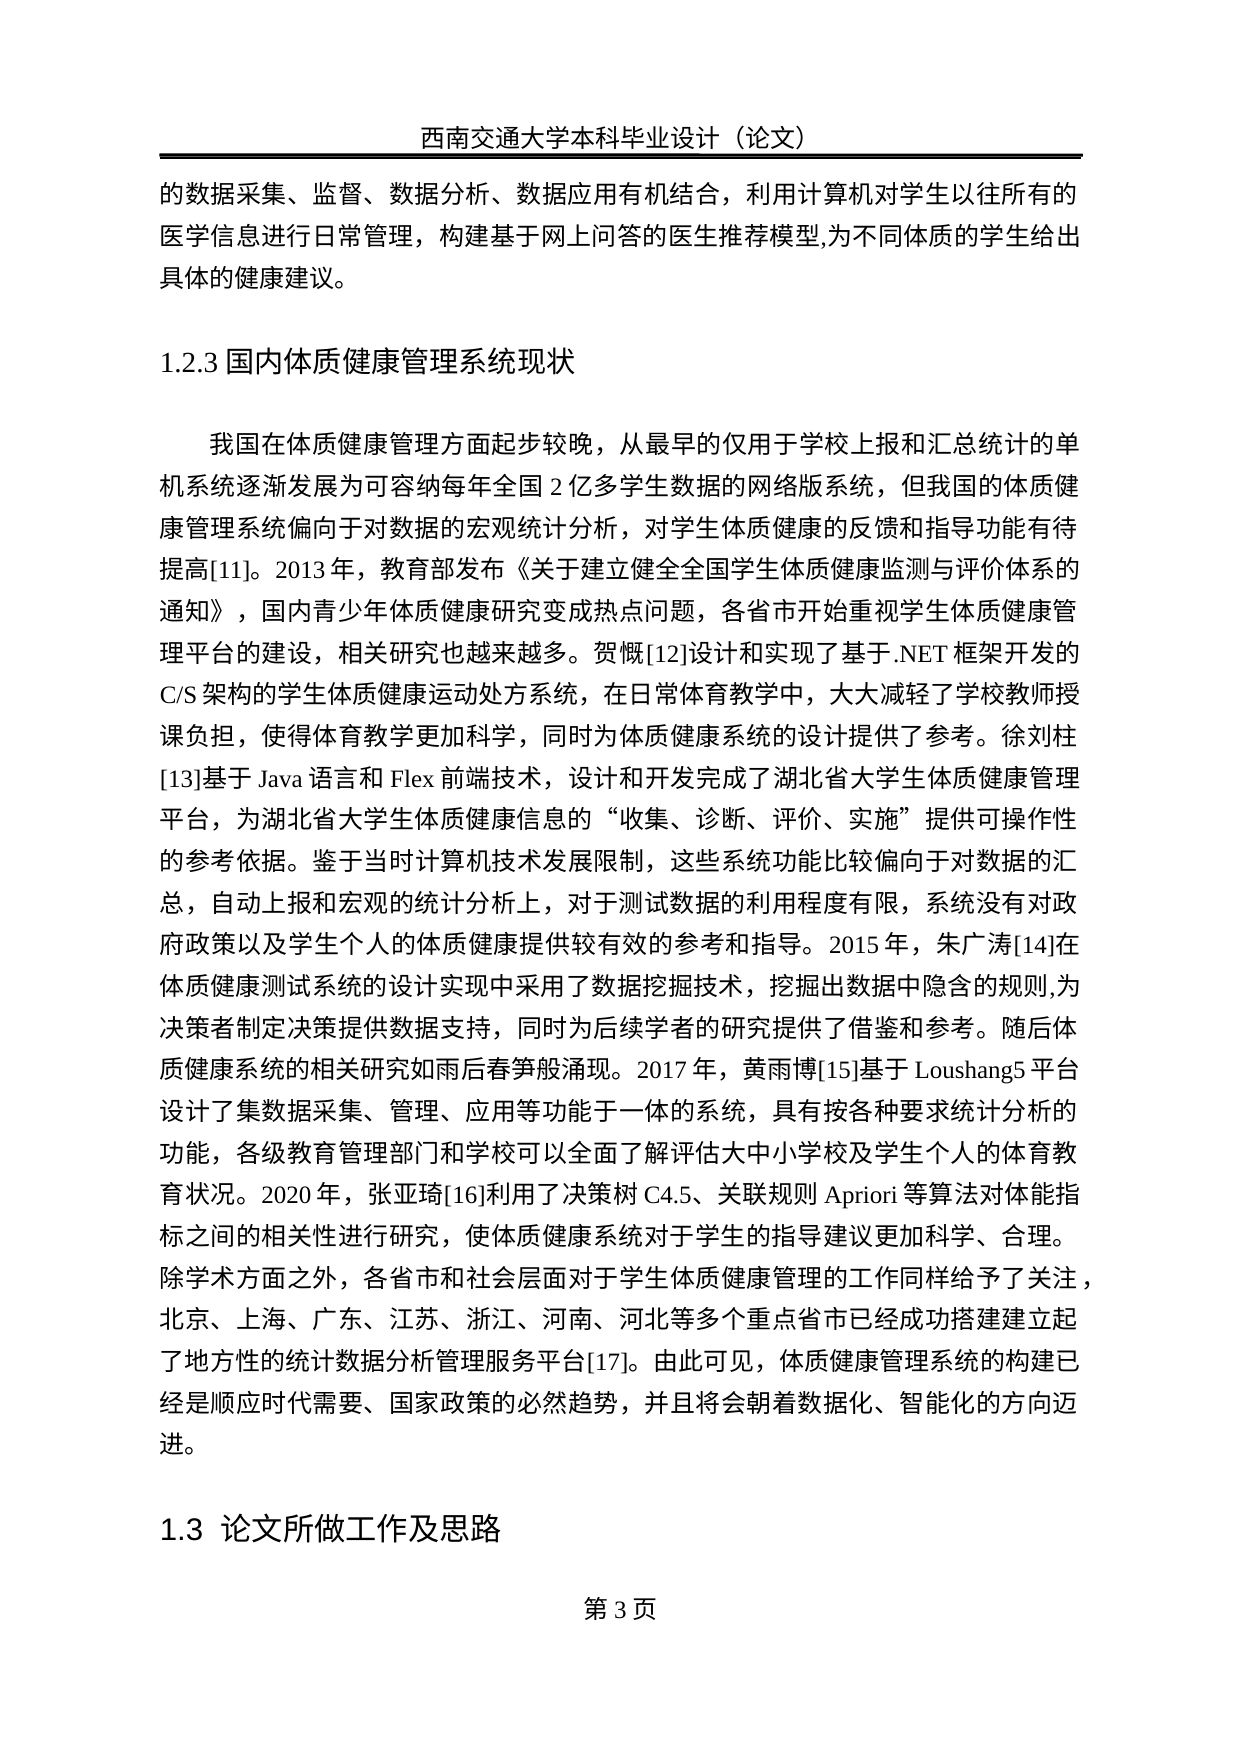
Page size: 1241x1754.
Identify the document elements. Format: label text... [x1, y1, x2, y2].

text 我国在体质健康管理方面起步较晚，从最早的仅用于学校上报和汇总统计的单机系统逐渐发展为可容纳每年全国2亿多学生数据的网络版系统，但我国的体质健康管理系统偏向于对数据的宏观统计分析，对学生体质健康的反馈和指导功能有待提高[11]。2013年，教育部发布《关于建立健全全国学生体质健康监测与评价体系的通知》，国内青少年体质健康研究变成热点问题，各省市开始重视学生体质健康管理平台的建设，相关研究也越来越多。贺慨[12]设计和实现了基于.NET框架开发的C/S架构的学生体质健康运动处方系统，在日常体育教学中，大大减轻了学校教师授课负担，使得体育教学更加科学，同时为体质健康系统的设计提供了参考。徐刘柱[13]基于Java语言和Flex前端技术，设计和开发完成了湖北省大学生体质健康管理平台，为湖北省大学生体质健康信息的“收集、诊断、评价、实施”提供可操作性的参考依据。鉴于当时计算机技术发展限制，这些系统功能比较偏向于对数据的汇总，自动上报和宏观的统计分析上，对于测试数据的利用程度有限，系统没有对政府政策以及学生个人的体质健康提供较有效的参考和指导。2015年，朱广涛[14]在体质健康测试系统的设计实现中采用了数据挖掘技术，挖掘出数据中隐含的规则,为决策者制定决策提供数据支持，同时为后续学者的研究提供了借鉴和参考。随后体质健康系统的相关研究如雨后春笋般涌现。2017年，黄雨博[15]基于Loushang5平台设计了集数据采集、管理、应用等功能于一体的系统，具有按各种要求统计分析的功能，各级教育管理部门和学校可以全面了解评估大中小学校及学生个人的体育教育状况。2020年，张亚琦[16]利用了决策树C4.5、关联规则Apriori等算法对体能指标之间的相关性进行研究，使体质健康系统对于学生的指导建议更加科学、合理。除学术方面之外，各省市和社会层面对于学生体质健康管理的工作同样给予了关注，北京、上海、广东、江苏、浙江、河南、河北等多个重点省市已经成功搭建建立起了地方性的统计数据分析管理服务平台[17]。由此可见，体质健康管理系统的构建已经是顺应时代需要、国家政策的必然趋势，并且将会朝着数据化、智能化的方向迈进。 [159, 422, 1081, 1464]
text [159, 172, 1081, 297]
subtitle 论文所做工作及思路 [159, 1485, 1081, 1568]
subtitle 国内体质健康管理系统现状 [159, 318, 1081, 401]
